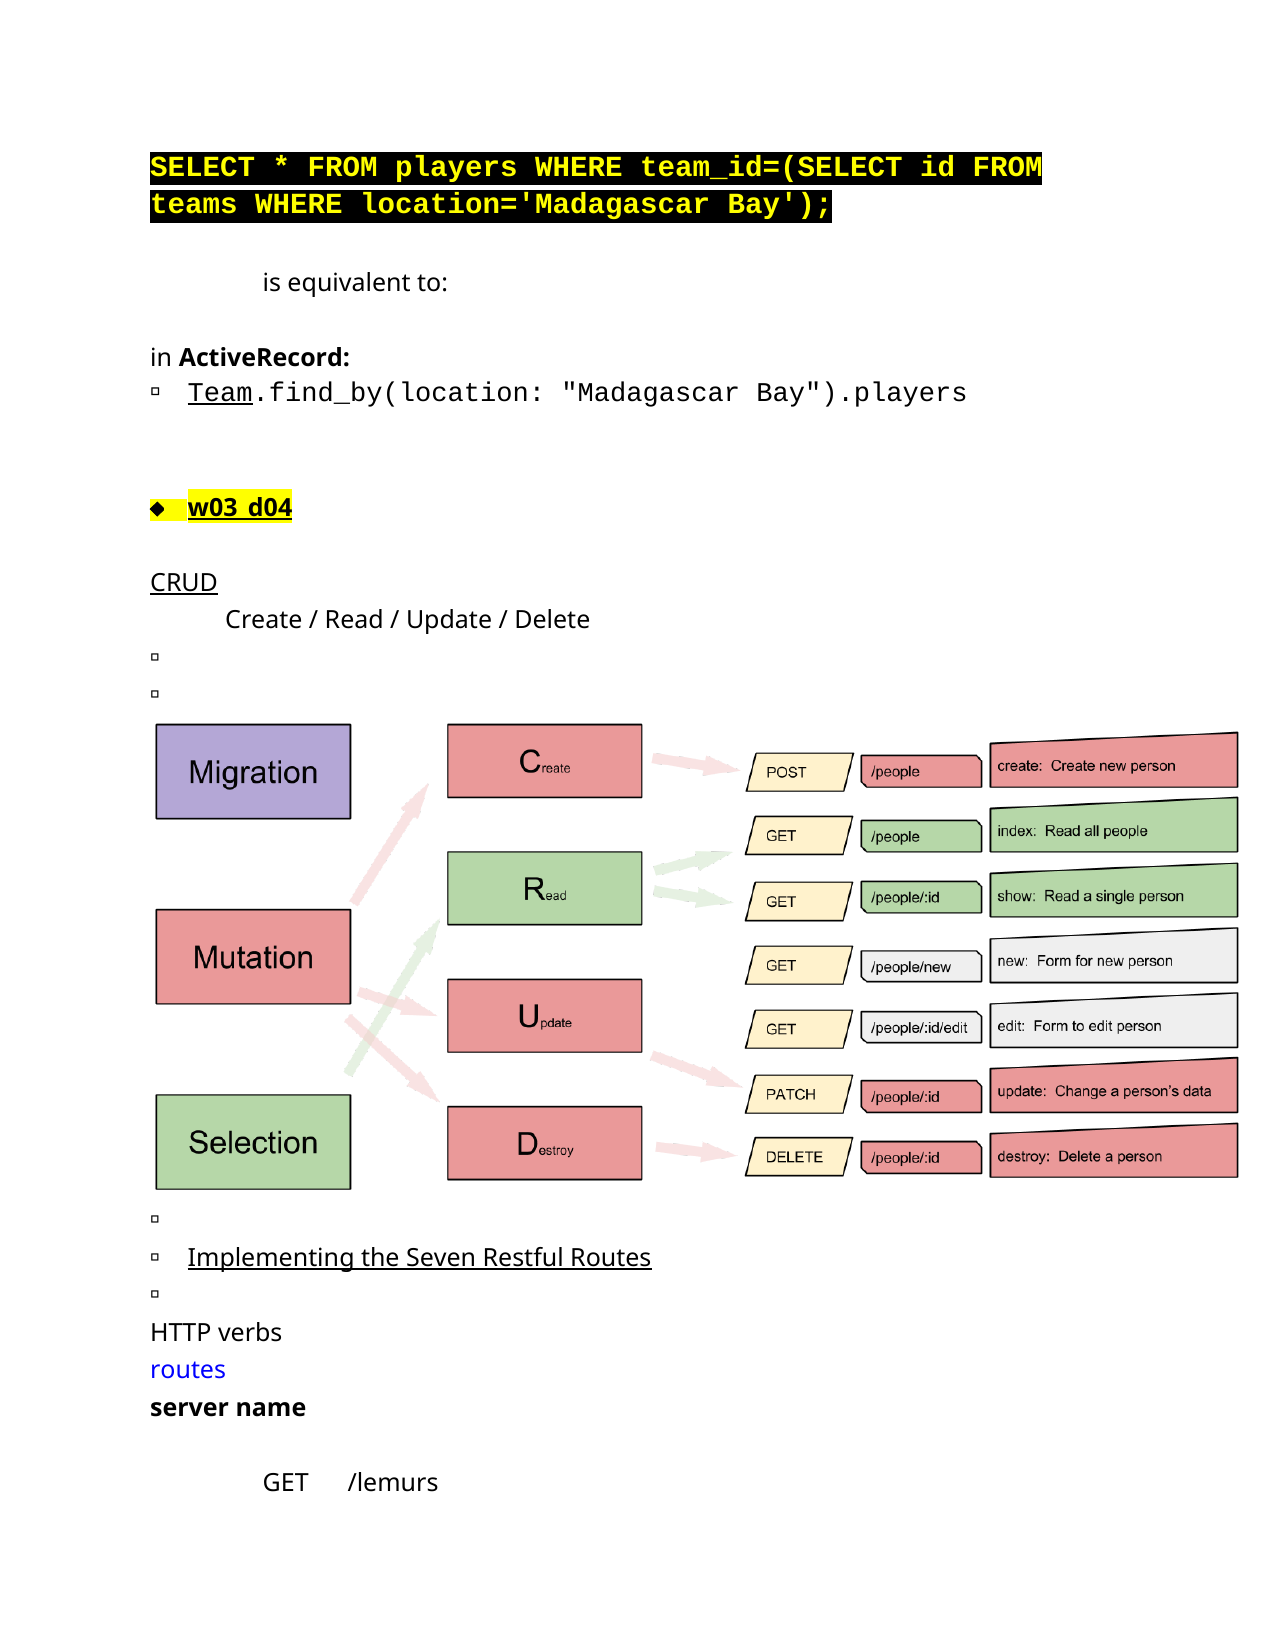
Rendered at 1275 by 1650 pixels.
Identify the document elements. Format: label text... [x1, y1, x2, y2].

list server name [150, 1387, 1125, 1425]
list GET /lemurs [262, 1462, 1125, 1500]
text Create / Read / Update / Delete [225, 600, 1125, 637]
list w03_d04 [150, 487, 1125, 525]
text Implementing the Seven Restful Routes [150, 1237, 1125, 1275]
text Team.find_by(location: "Madagascar Bay").players [150, 375, 1125, 412]
list routes [150, 1350, 1125, 1387]
list is equivalent to: [262, 262, 1125, 300]
picture [150, 719, 1244, 1193]
list SELECT * FROM players WHERE team_id=(SELECT id FROM teams WHERE location='Madagascar Bay'); [150, 150, 1125, 225]
list HTTP verbs [150, 1312, 1125, 1350]
list in ActiveRecord: [150, 337, 1125, 375]
list CRUD [150, 562, 1125, 600]
